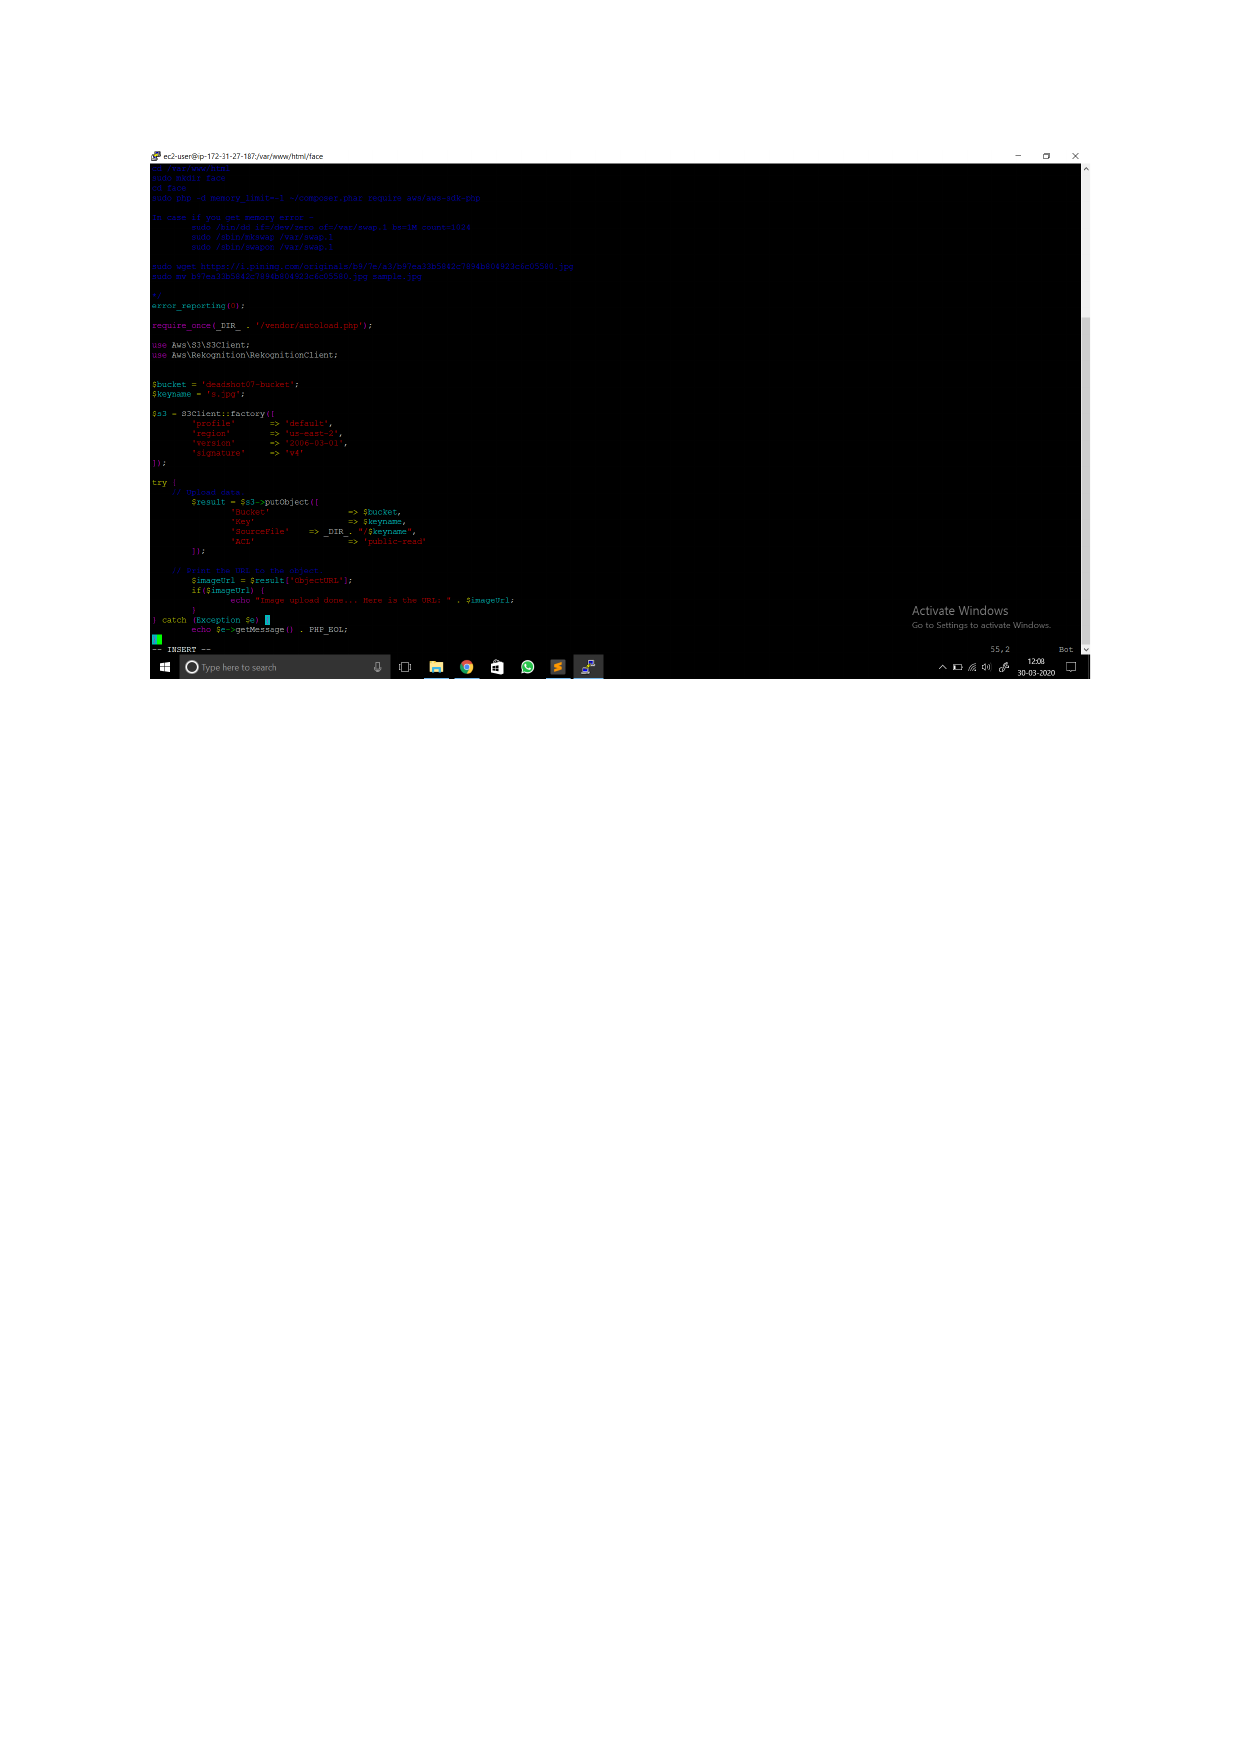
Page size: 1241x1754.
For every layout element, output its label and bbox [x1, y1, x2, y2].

picture [150, 150, 1091, 679]
